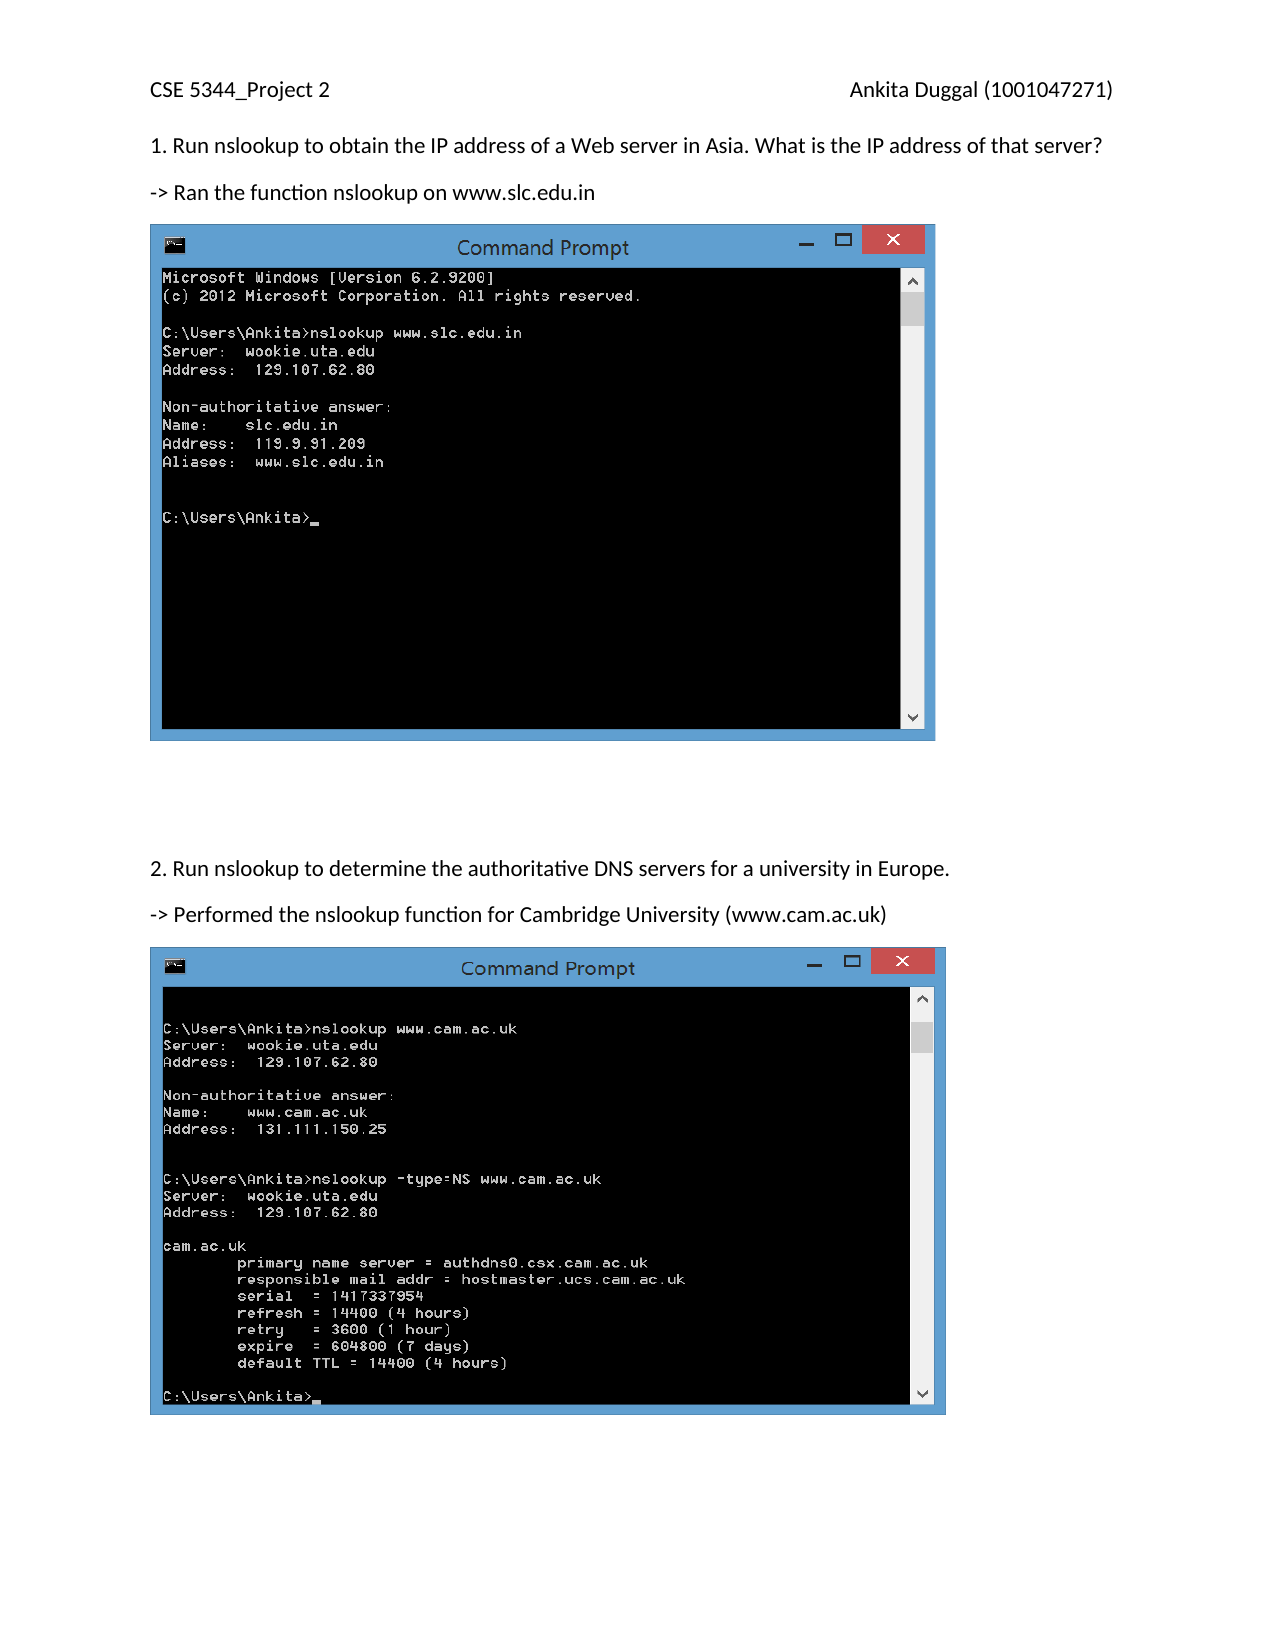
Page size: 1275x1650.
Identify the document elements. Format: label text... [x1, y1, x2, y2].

picture [150, 224, 936, 741]
text -> Ran the function nslookup on www.slc.edu.in [150, 178, 1125, 206]
picture [150, 947, 946, 1415]
text 1. Run nslookup to obtain the IP address of a Web server in Asia. What is the IP address of that server? [150, 131, 1125, 159]
text 2. Run nslookup to determine the authoritative DNS servers for a university in Europe. [150, 854, 1125, 882]
text -> Performed the nslookup function for Cambridge University (www.cam.ac.uk) [150, 901, 1125, 928]
